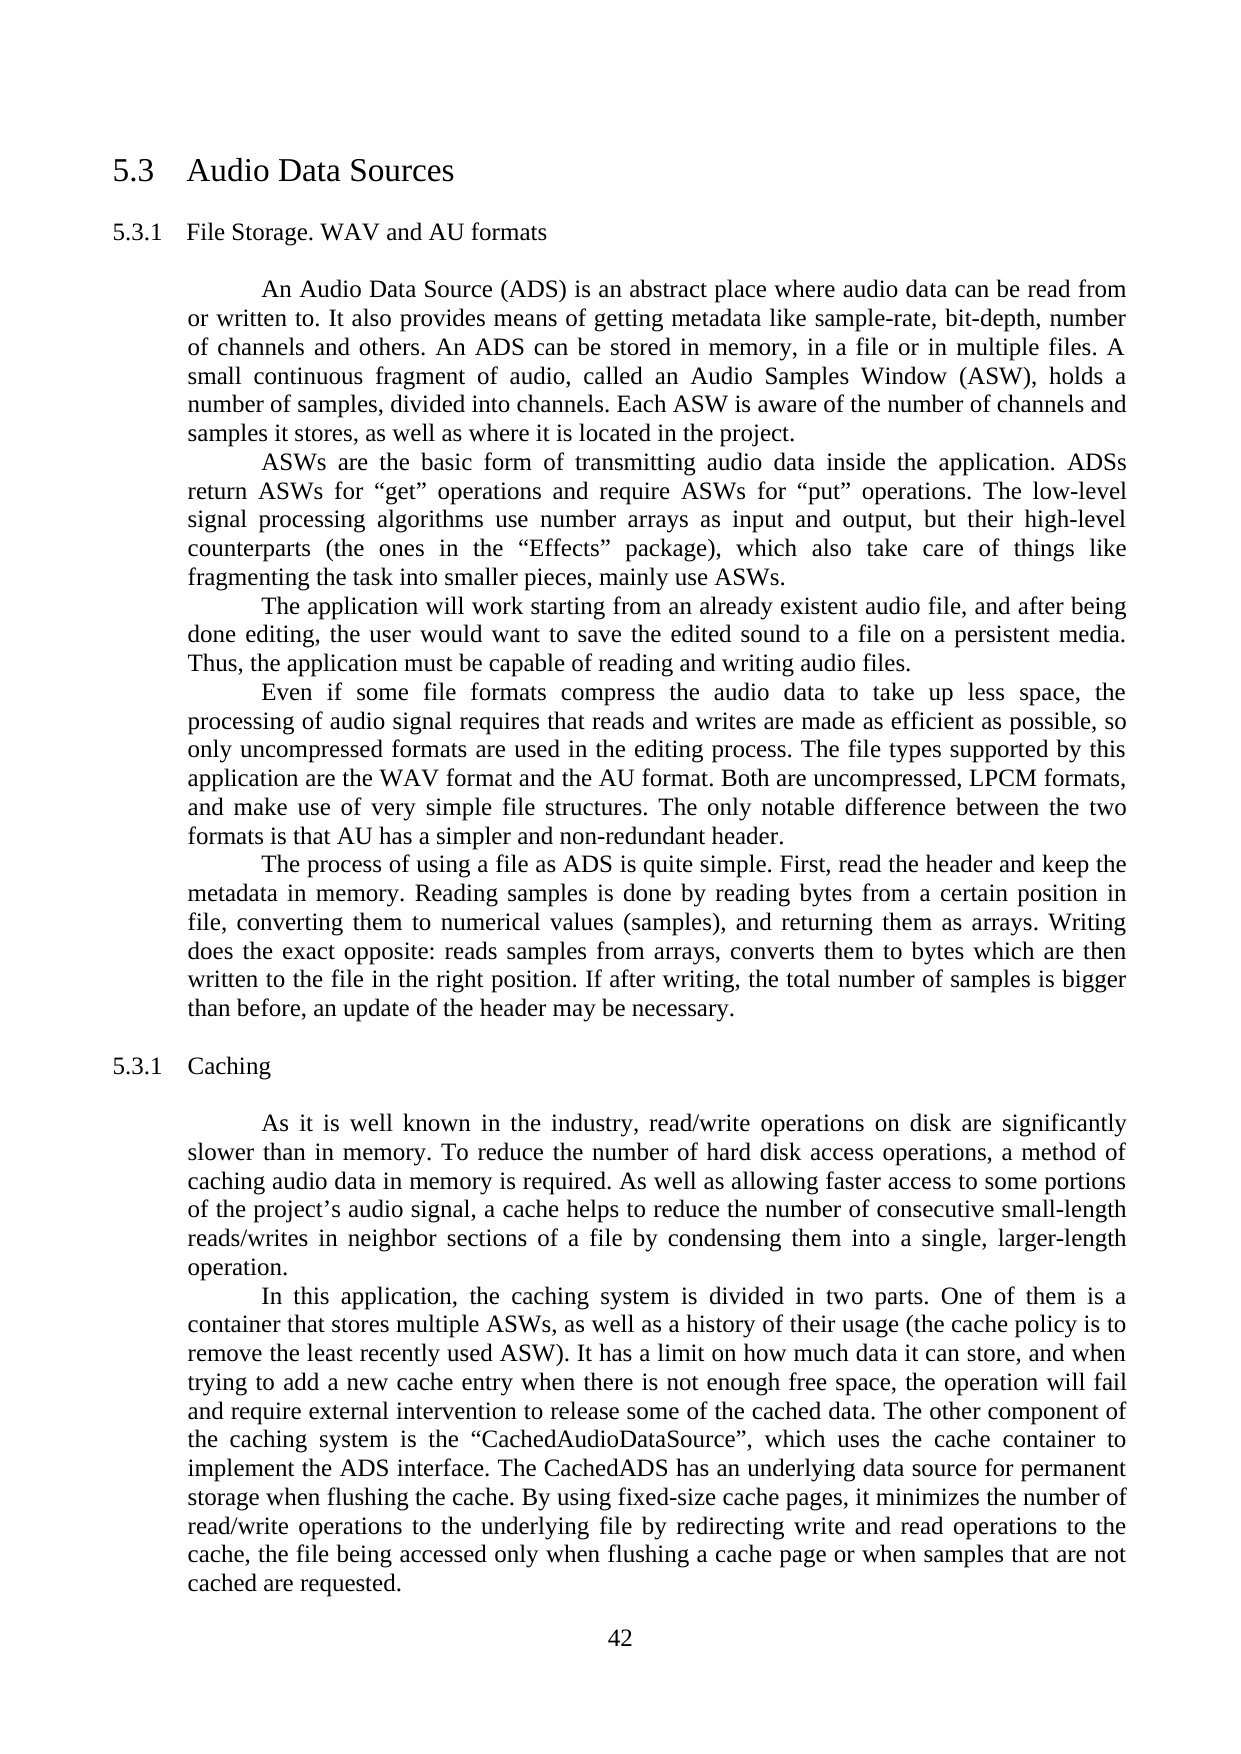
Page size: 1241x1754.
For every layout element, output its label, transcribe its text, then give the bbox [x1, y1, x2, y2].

text Even if some file formats compress the audio data to take up less space, the processing of audio signal requires that reads and writes are made as efficient as possible, so only uncompressed formats are used in the editing process. The file types supported by this application are the WAV format and the AU format. Both are uncompressed, LPCM formats, and make use of very simple file structures. The only notable difference between the two formats is that AU has a simpler and non-redundant header. [187, 677, 1128, 849]
text ASWs are the basic form of transmitting audio data inside the application. ADSs return ASWs for “get” operations and require ASWs for “put” operations. The low-level signal processing algorithms use number arrays as input and output, but their high-level counterparts (the ones in the “Effects” package), which also take care of things like fragmenting the task into smaller pieces, mainly use ASWs. [187, 447, 1128, 591]
list Caching [112, 1051, 1128, 1079]
text An Audio Data Source (ADS) is an abstract place where audio data can be read from or written to. It also provides means of getting metadata like sample-rate, bit-depth, number of channels and others. An ADS can be stored in memory, in a file or in multiple files. A small continuous fragment of audio, called an Audio Samples Window (ASW), holds a number of samples, divided into channels. Each ASW is aware of the number of channels and samples it stores, as well as where it is located in the project. [187, 274, 1128, 447]
text 5.3.1 File Storage. WAV and AU formats [112, 217, 1128, 246]
text The process of using a file as ADS is quite simple. First, read the header and keep the metadata in memory. Reading samples is done by reading bytes from a certain position in file, converting them to numerical values (samples), and returning them as arrays. Writing does the exact opposite: reads samples from arrays, converts them to bytes which are then written to the file in the right position. If after writing, the total number of samples is bigger than before, an update of the header may be necessary. [187, 849, 1128, 1022]
text In this application, the caching system is divided in two parts. One of them is a container that stores multiple ASWs, as well as a history of their usage (the cache policy is to remove the least recently used ASW). It has a limit on how much data it can store, and when trying to add a new cache entry when there is not enough free space, the operation will fail and require external intervention to release some of the cached data. The other component of the caching system is the “CachedAudioDataSource”, which uses the cache container to implement the ADS interface. The CachedADS has an underlying data source for permanent storage when flushing the cache. By using fixed-size cache pages, it minimizes the number of read/write operations to the underlying file by redirecting write and read operations to the cache, the file being accessed only when flushing a cache page or when samples that are not cached are requested. [187, 1281, 1128, 1597]
text As it is well known in the industry, read/write operations on disk are significantly slower than in memory. To reduce the number of hard disk access operations, a method of caching audio data in memory is required. As well as allowing faster access to some portions of the project’s audio signal, a cache helps to reduce the number of consecutive small-length reads/writes in neighbor sections of a file by condensing them into a single, larger-length operation. [187, 1108, 1128, 1281]
text The application will work starting from an already existent audio file, and after being done editing, the user would want to save the edited sound to a file on a persistent media. Thus, the application must be capable of reading and writing audio files. [187, 591, 1128, 677]
text 5.3 Audio Data Sources [112, 150, 1128, 188]
